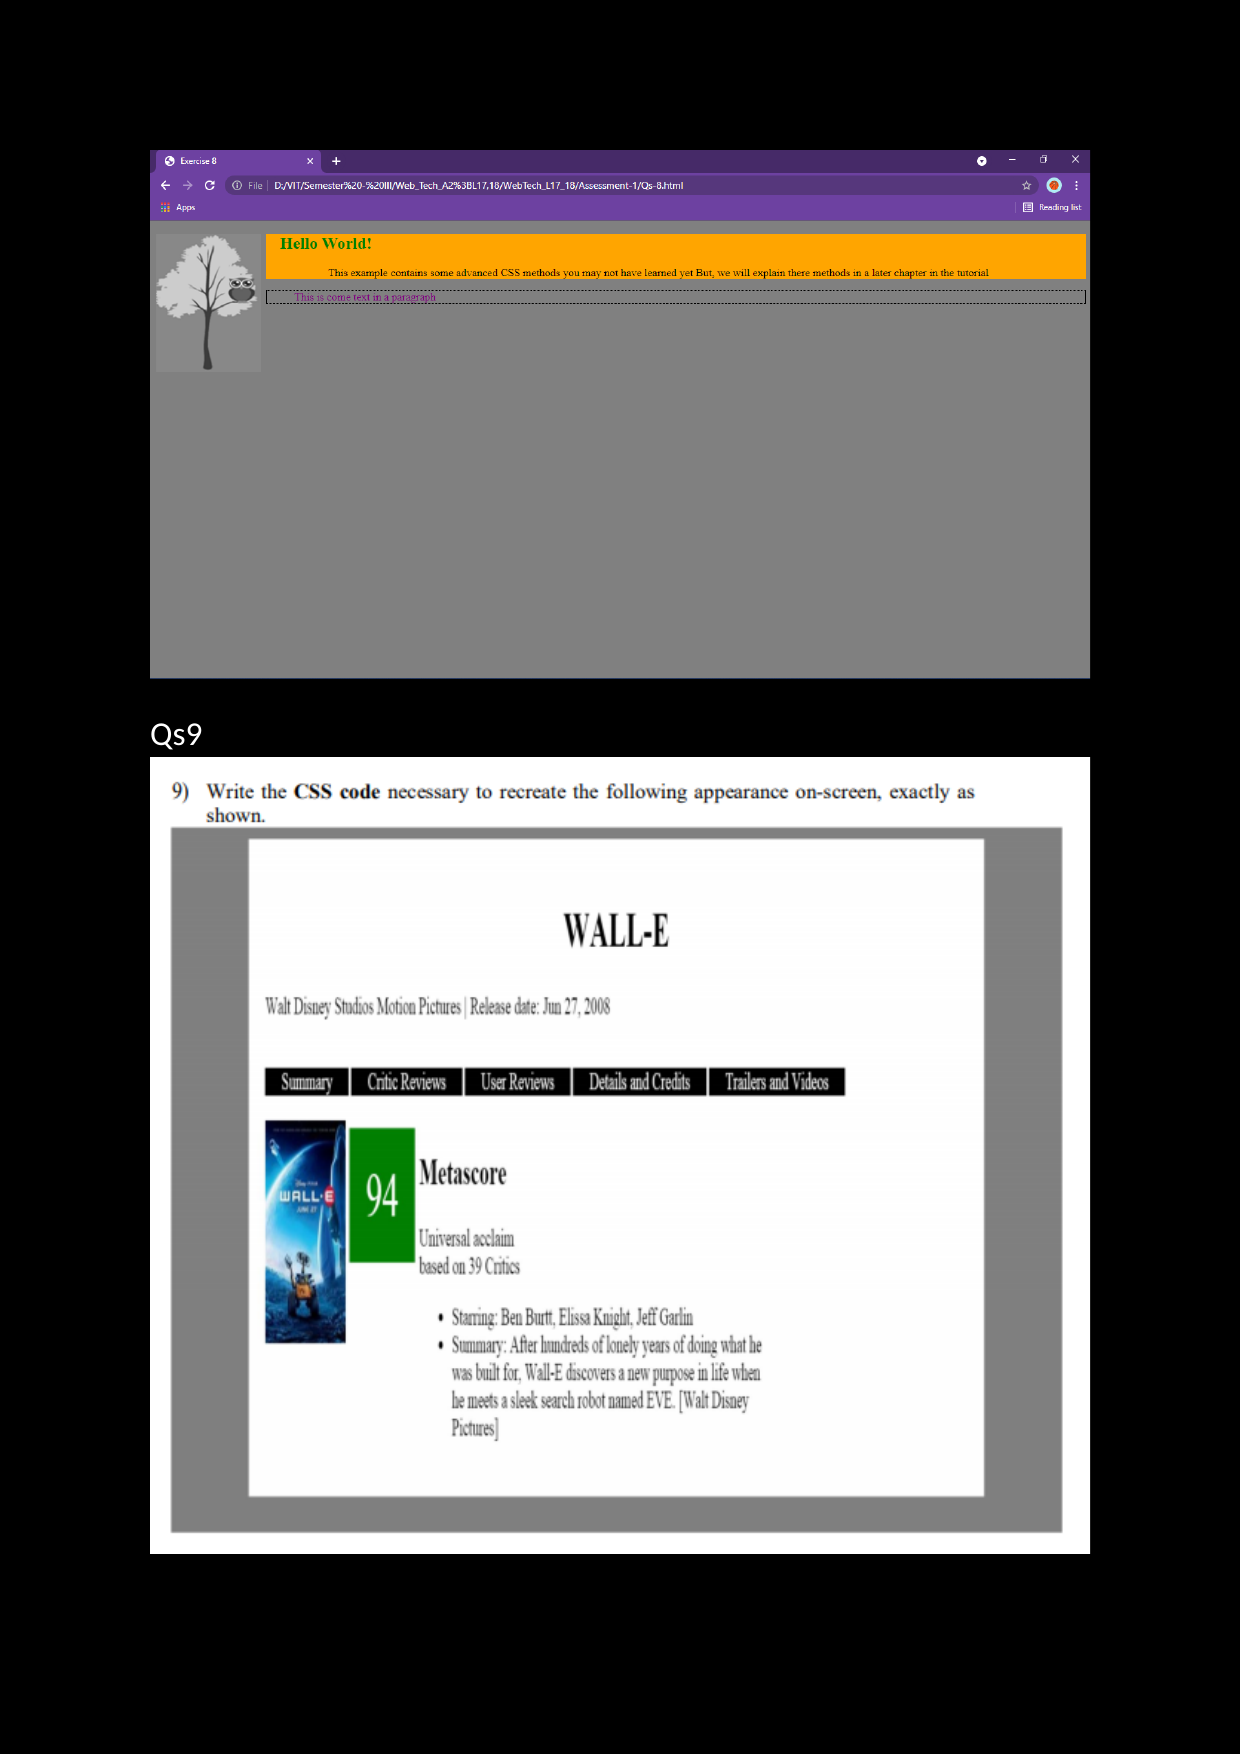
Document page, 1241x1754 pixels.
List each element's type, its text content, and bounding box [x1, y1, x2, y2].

picture [150, 150, 1091, 679]
text Qs9 [150, 713, 1090, 757]
picture [150, 757, 1091, 1554]
